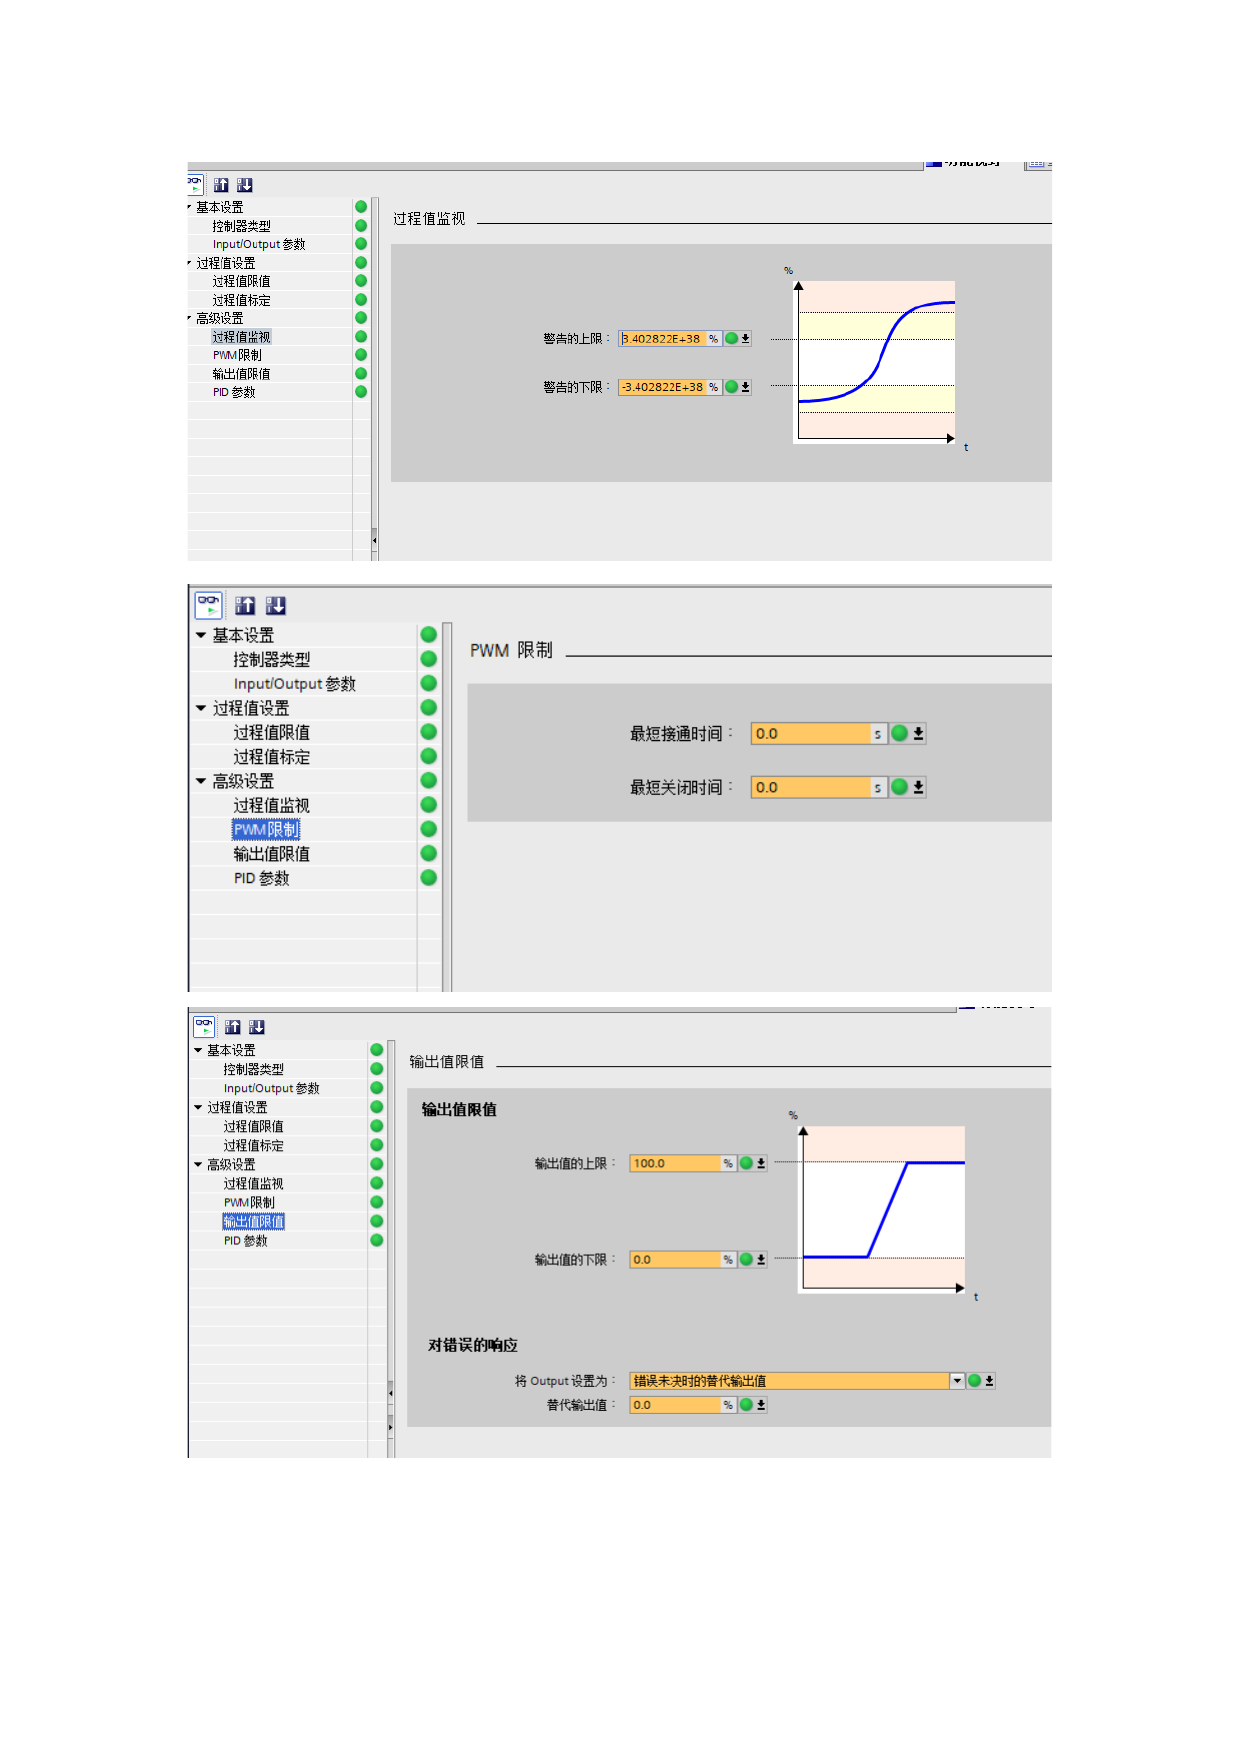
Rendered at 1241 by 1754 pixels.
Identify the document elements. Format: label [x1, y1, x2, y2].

picture [187, 162, 1053, 561]
picture [187, 584, 1052, 992]
picture [187, 1007, 1052, 1458]
